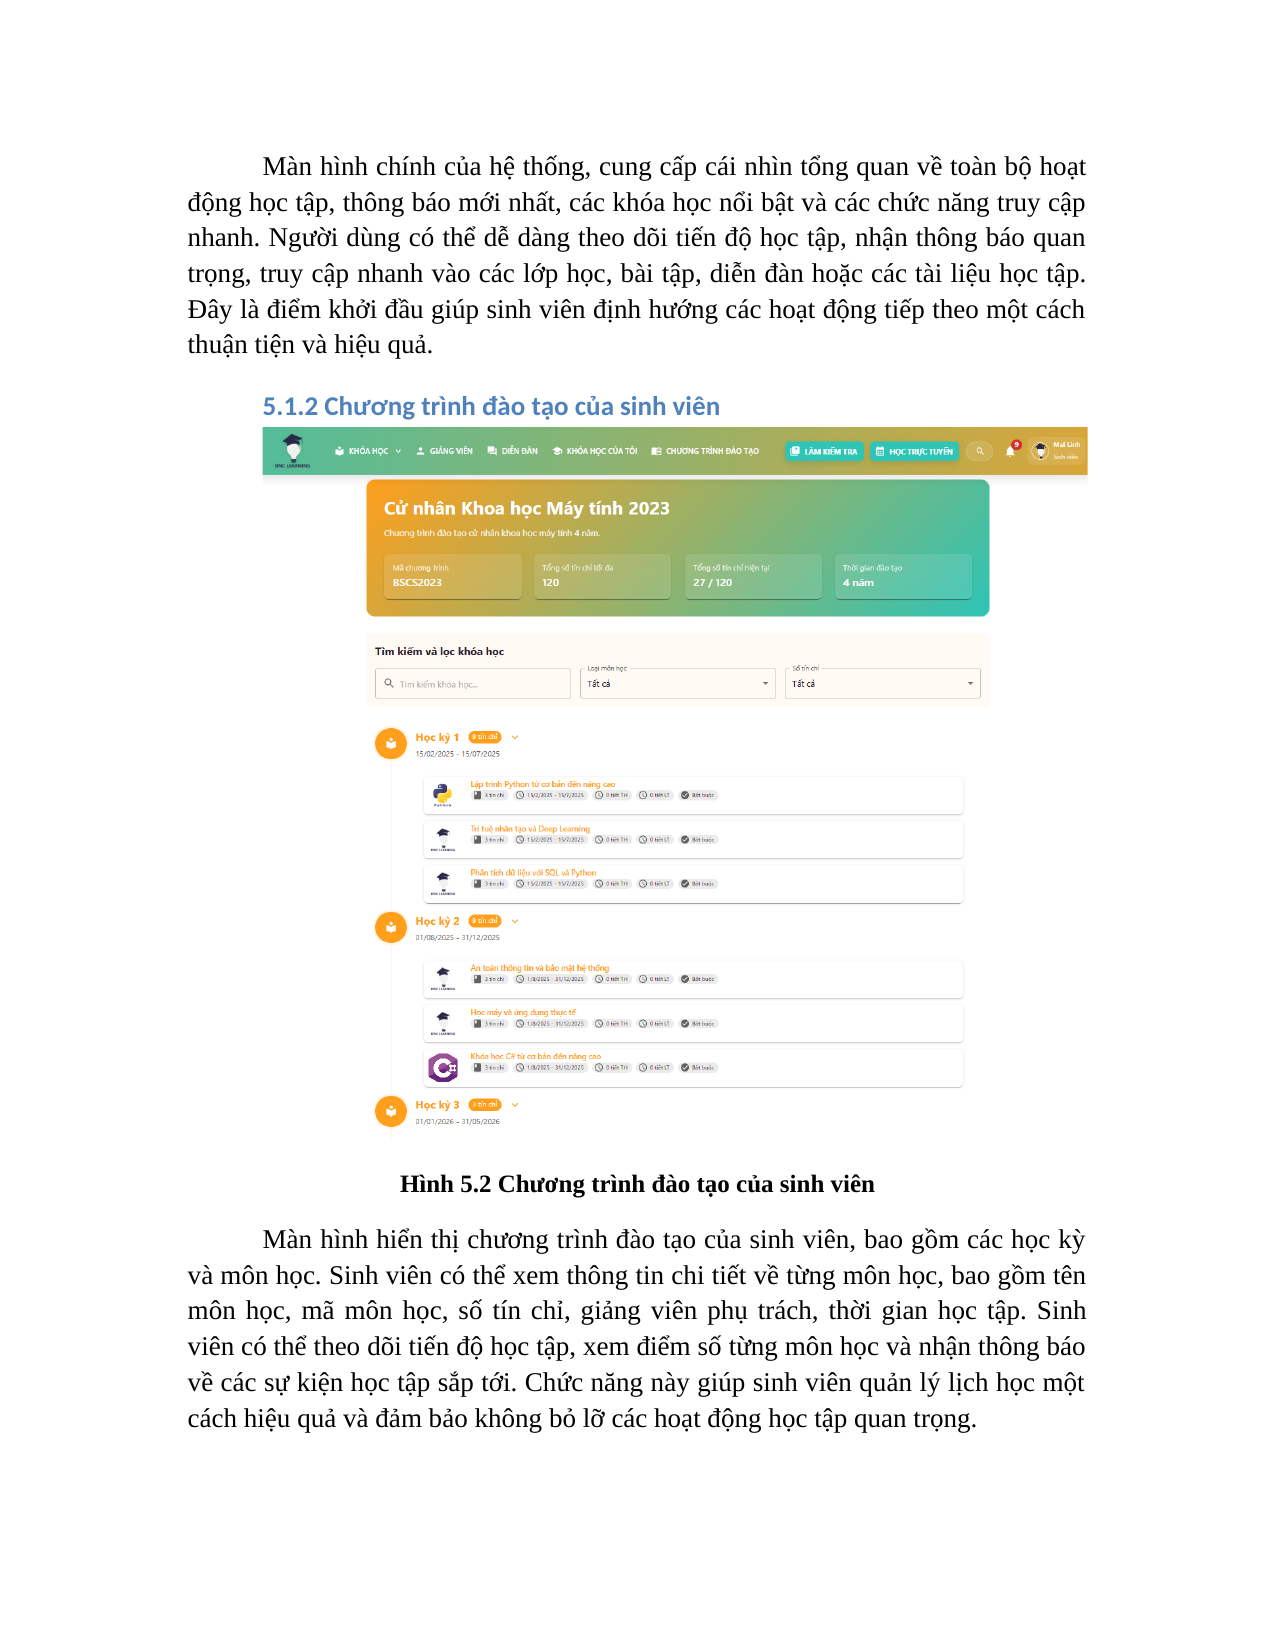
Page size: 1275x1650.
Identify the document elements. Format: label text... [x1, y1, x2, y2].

subtitle 5.1.2 Chương trình đào tạo của sinh viên [187, 389, 1087, 422]
text Hình 5.2 Chương trình đào tạo của sinh viên [187, 1169, 1087, 1198]
text Màn hình chính của hệ thống, cung cấp cái nhìn tổng quan về toàn bộ hoạt động học tập, thông báo mới nhất, các khóa học nổi bật và các chức năng truy cập nhanh. Người dùng có thể dễ dàng theo dõi tiến độ học tập, nhận thông báo quan trọng, truy cập nhanh vào các lớp học, bài tập, diễn đàn hoặc các tài liệu học tập. Đây là điểm khởi đầu giúp sinh viên định hướng các hoạt động tiếp theo một cách thuận tiện và hiệu quả. [187, 150, 1087, 360]
text Màn hình hiển thị chương trình đào tạo của sinh viên, bao gồm các học kỳ và môn học. Sinh viên có thể xem thông tin chi tiết về từng môn học, bao gồm tên môn học, mã môn học, số tín chỉ, giảng viên phụ trách, thời gian học tập. Sinh viên có thể theo dõi tiến độ học tập, xem điểm số từng môn học và nhận thông báo về các sự kiện học tập sắp tới. Chức năng này giúp sinh viên quản lý lịch học một cách hiệu quả và đảm bảo không bỏ lỡ các hoạt động học tập quan trọng. [187, 1223, 1087, 1433]
picture [262, 427, 1088, 1140]
